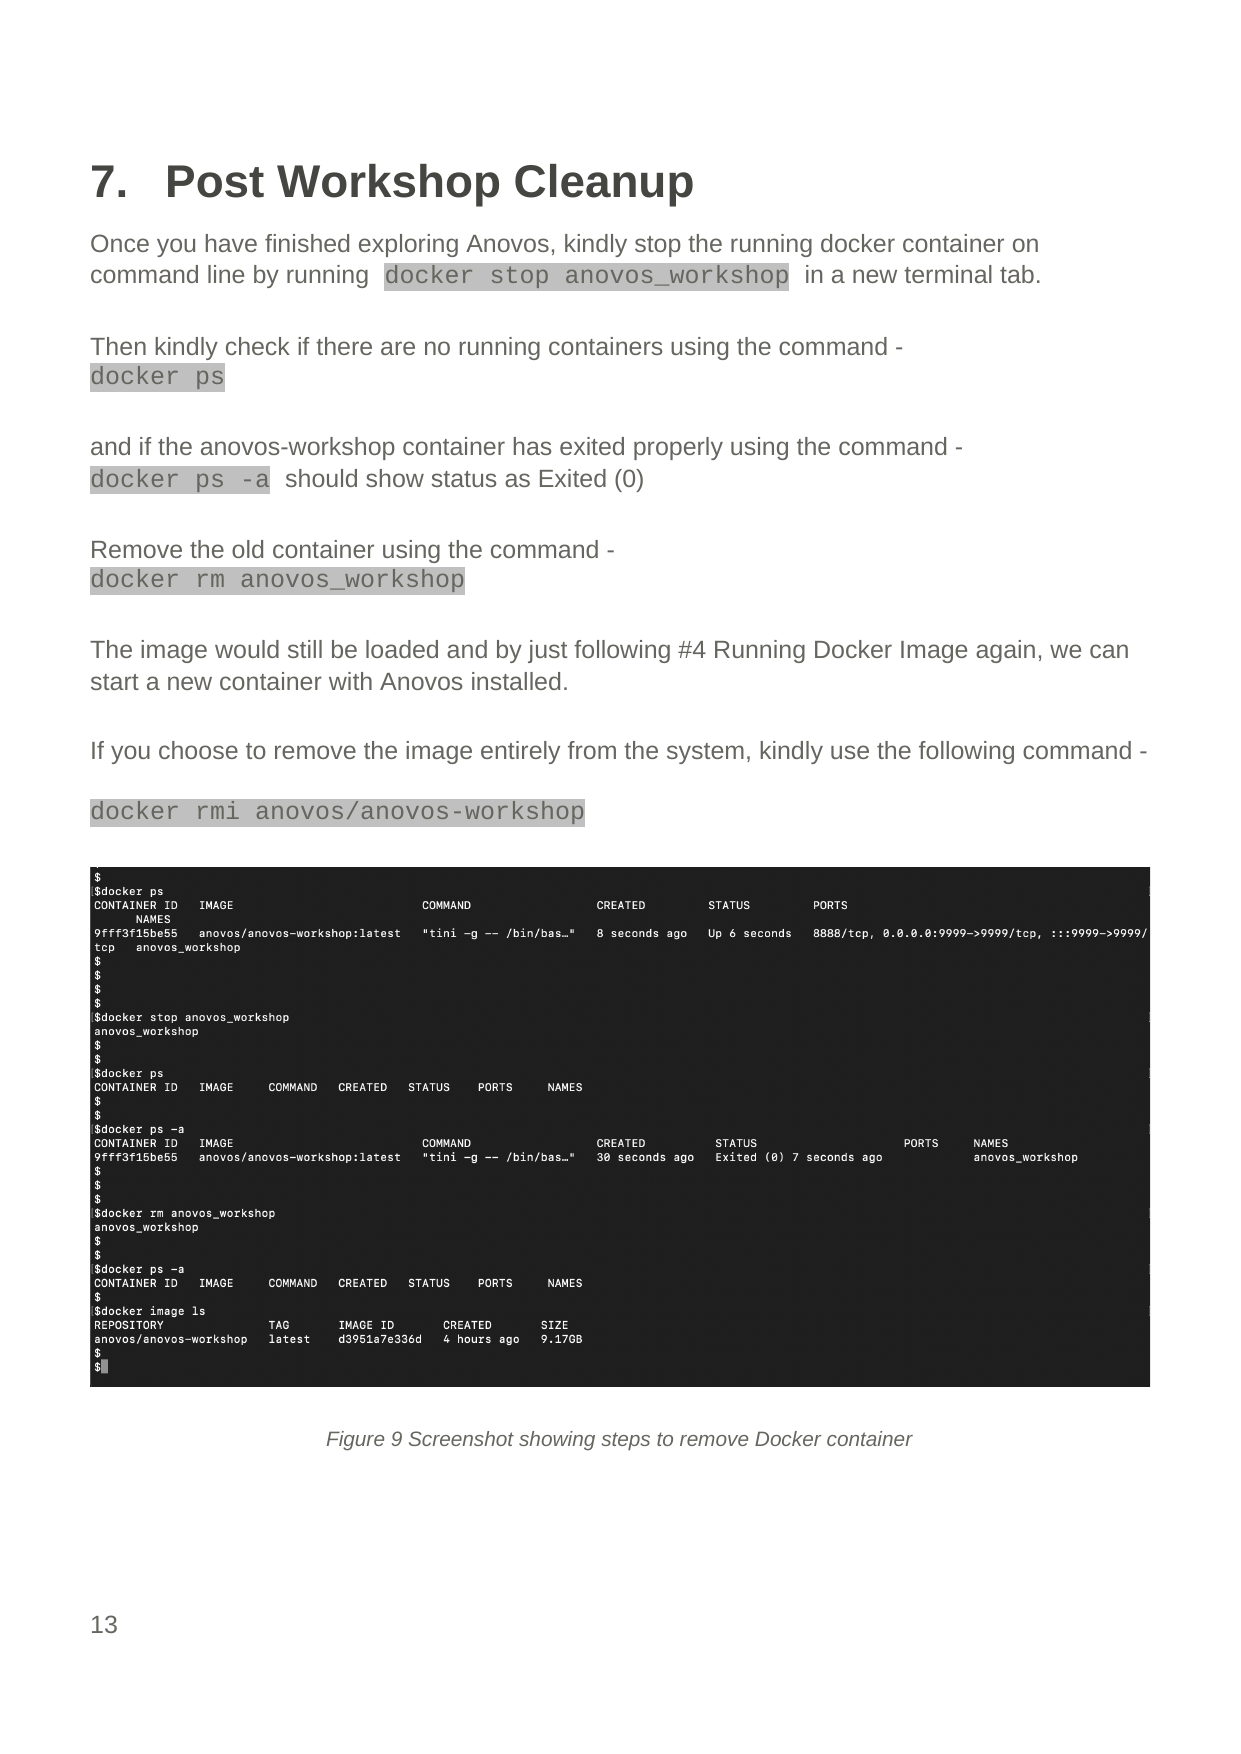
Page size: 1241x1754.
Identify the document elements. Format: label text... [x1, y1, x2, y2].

text Once you have finished exploring Anovos, kindly stop the running docker container on command line by running docker stop anovos_workshop in a new terminal tab. [90, 229, 1150, 291]
text Remove the old container using the command - docker rm anovos_workshop [90, 535, 1150, 595]
text If you choose to remove the image entirely from the system, kindly use the following command - docker rmi anovos/anovos-workshop [90, 736, 1150, 827]
text and if the anovos-workshop container has exited properly using the command - docker ps -a should show status as Exited (0) [90, 432, 1150, 494]
subtitle Post Workshop Cleanup [90, 154, 1150, 207]
picture [90, 867, 1151, 1387]
text Then kindly check if there are no running containers using the command - docker ps [90, 332, 1150, 392]
text The image would still be loaded and by just following #4 Running Docker Image again, we can start a new container with Anovos installed. [90, 635, 1150, 696]
